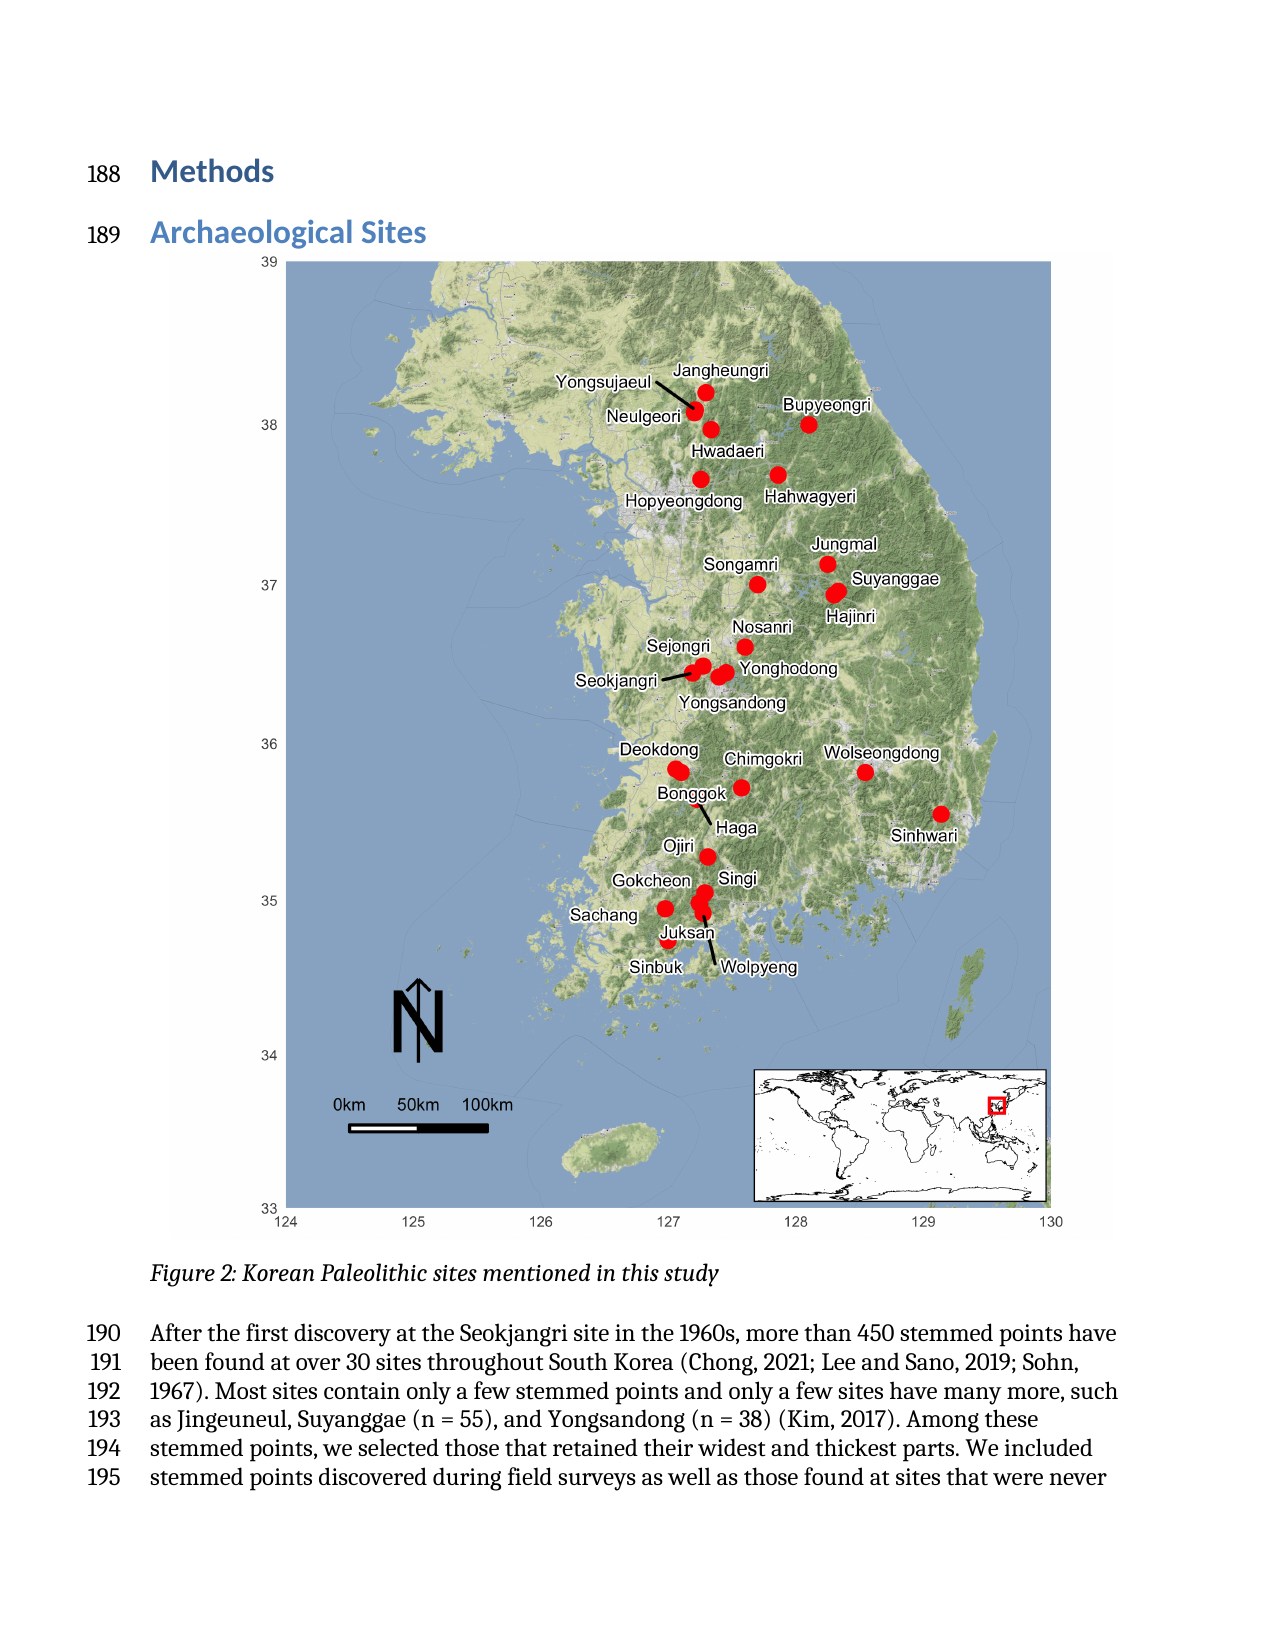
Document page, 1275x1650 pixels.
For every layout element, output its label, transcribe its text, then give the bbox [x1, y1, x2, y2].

picture [168, 252, 1114, 1239]
subtitle Archaeological Sites [150, 212, 1125, 252]
subtitle Methods [150, 150, 1125, 191]
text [150, 1319, 1125, 1492]
table_header Figure 2: Korean Paleolithic sites mentioned in this study [139, 252, 1114, 1300]
